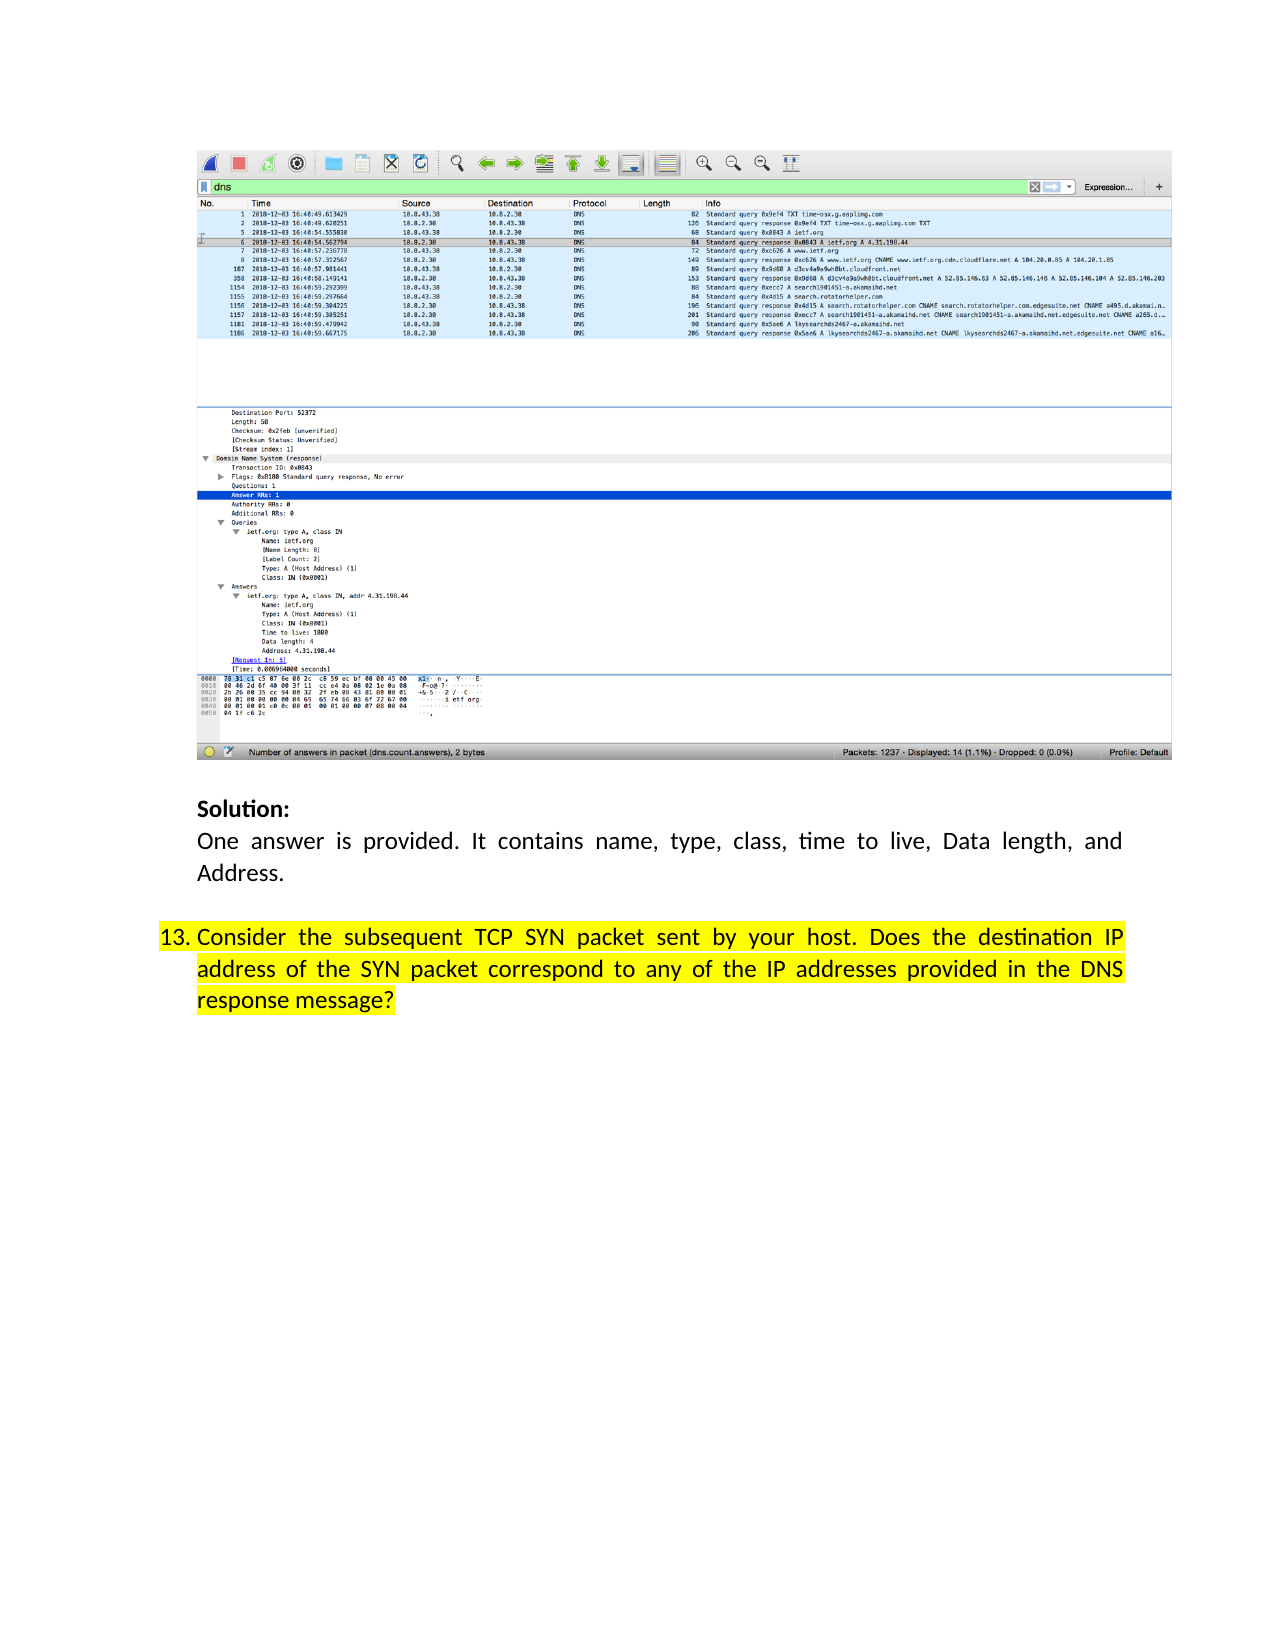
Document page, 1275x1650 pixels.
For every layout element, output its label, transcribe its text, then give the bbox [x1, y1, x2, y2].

list Solution: [197, 793, 1125, 823]
list Consider the subsequent TCP SYN packet sent by your host. Does the destination IP address of the SYN packet correspond to any of the IP addresses provided in the DNS response message? [159, 951, 1125, 1015]
list One answer is provided. It contains name, type, class, time to live, Data length, and Address. [197, 825, 1125, 887]
picture [196, 150, 1172, 760]
